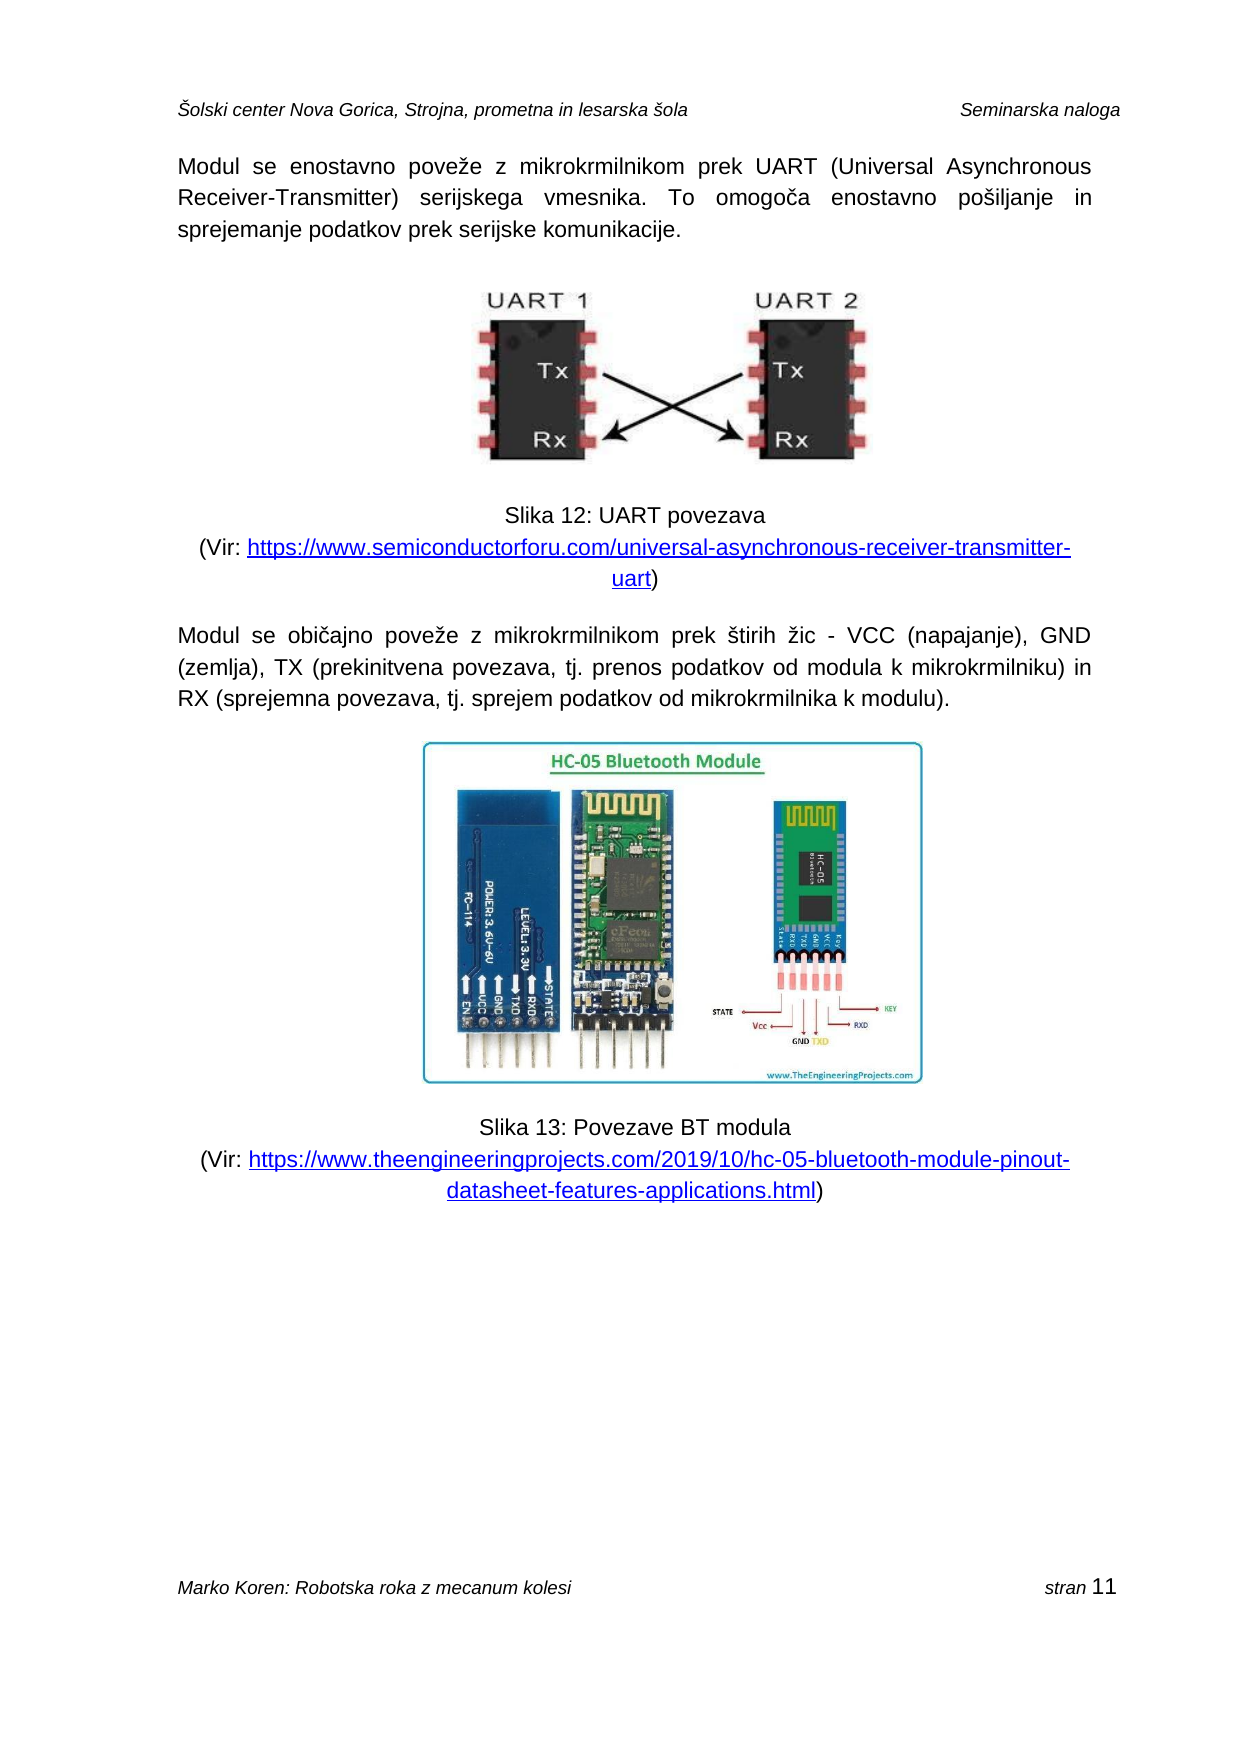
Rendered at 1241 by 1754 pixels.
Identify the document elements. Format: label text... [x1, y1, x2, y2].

picture [471, 272, 874, 472]
text Modul se običajno poveže z mikrokrmilnikom prek štirih žic - VCC (napajanje), GND (zemlja), TX (prekinitvena povezava, tj. prenos podatkov od modula k mikrokrmilniku) in RX (sprejemna povezava, tj. sprejem podatkov od mikrokrmilnika k modulu). [177, 622, 1092, 711]
text Slika 12: UART povezava (Vir: https://www.semiconductorforu.com/universal-asynchronous-receiver-transmitter-uart) [177, 502, 1092, 592]
text Modul se enostavno poveže z mikrokrmilnikom prek UART (Universal Asynchronous Receiver-Transmitter) serijskega vmesnika. To omogoča enostavno pošiljanje in sprejemanje podatkov prek serijske komunikacije. [177, 153, 1092, 242]
picture [421, 741, 924, 1084]
text Slika 13: Povezave BT modula (Vir: https://www.theengineeringprojects.com/2019/10/hc-05-bluetooth-module-pinout-datasheet-features-applications.html) [177, 1114, 1092, 1204]
